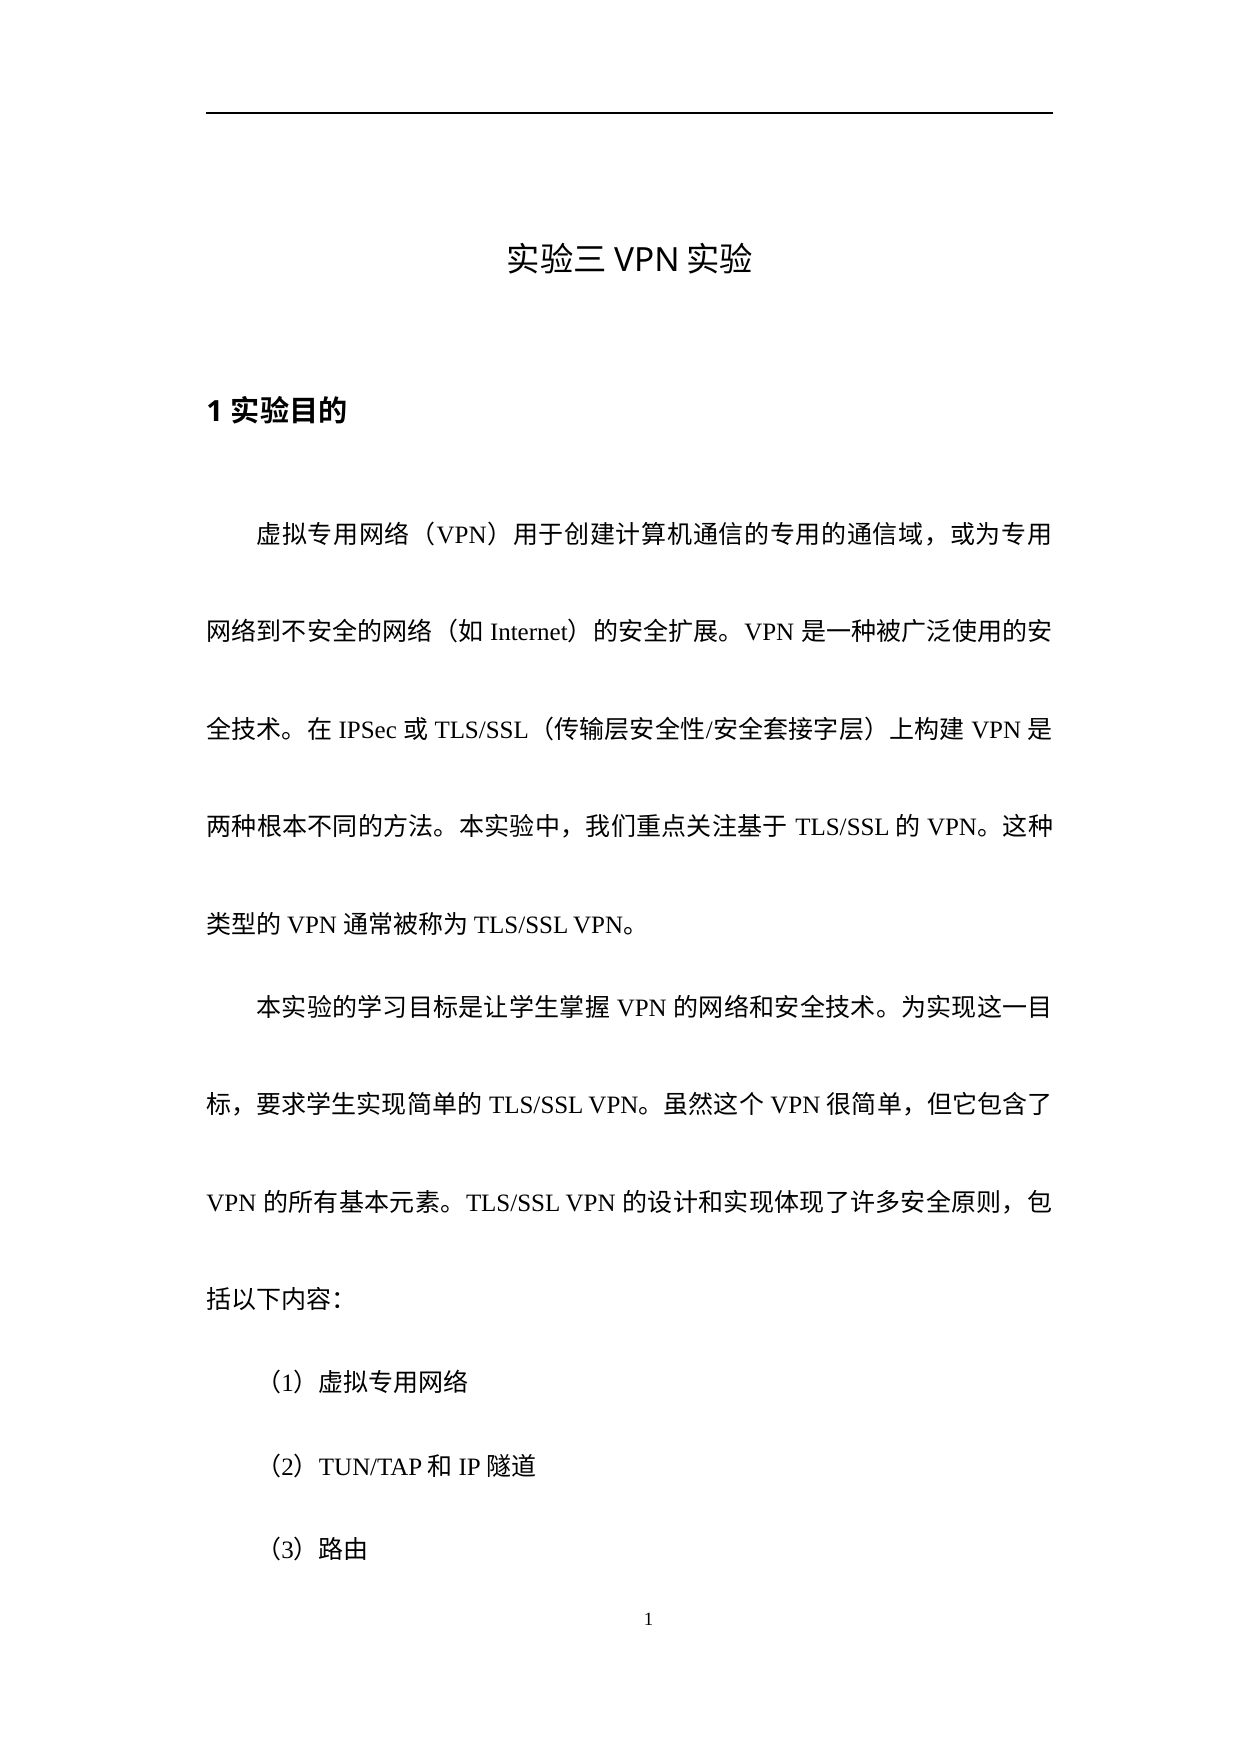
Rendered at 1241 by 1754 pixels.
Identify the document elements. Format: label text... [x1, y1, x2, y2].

subtitle 1 实验目的 [206, 376, 1053, 441]
text （1）虚拟专用网络 [206, 1348, 1053, 1413]
text （3）路由 [206, 1515, 1053, 1580]
text 虚拟专用网络（VPN）用于创建计算机通信的专用的通信域，或为专用网络到不安全的网络（如 Internet）的安全扩展。VPN 是一种被广泛使用的安全技术。在 IPSec 或 TLS/SSL（传输层安全性/安全套接字层）上构建 VPN 是两种根本不同的方法。本实验中，我们重点关注基于 TLS/SSL 的 VPN。这种类型的 VPN 通常被称为 TLS/SSL VPN。 [206, 500, 1053, 955]
subtitle 实验三 VPN实验 [206, 224, 1053, 289]
text （2）TUN/TAP 和 IP 隧道 [206, 1432, 1053, 1497]
text 本实验的学习目标是让学生掌握 VPN 的网络和安全技术。为实现这一目标，要求学生实现简单的 TLS/SSL VPN。虽然这个 VPN 很简单，但它包含了 VPN 的所有基本元素。TLS/SSL VPN 的设计和实现体现了许多安全原则，包括以下内容： [206, 973, 1053, 1330]
